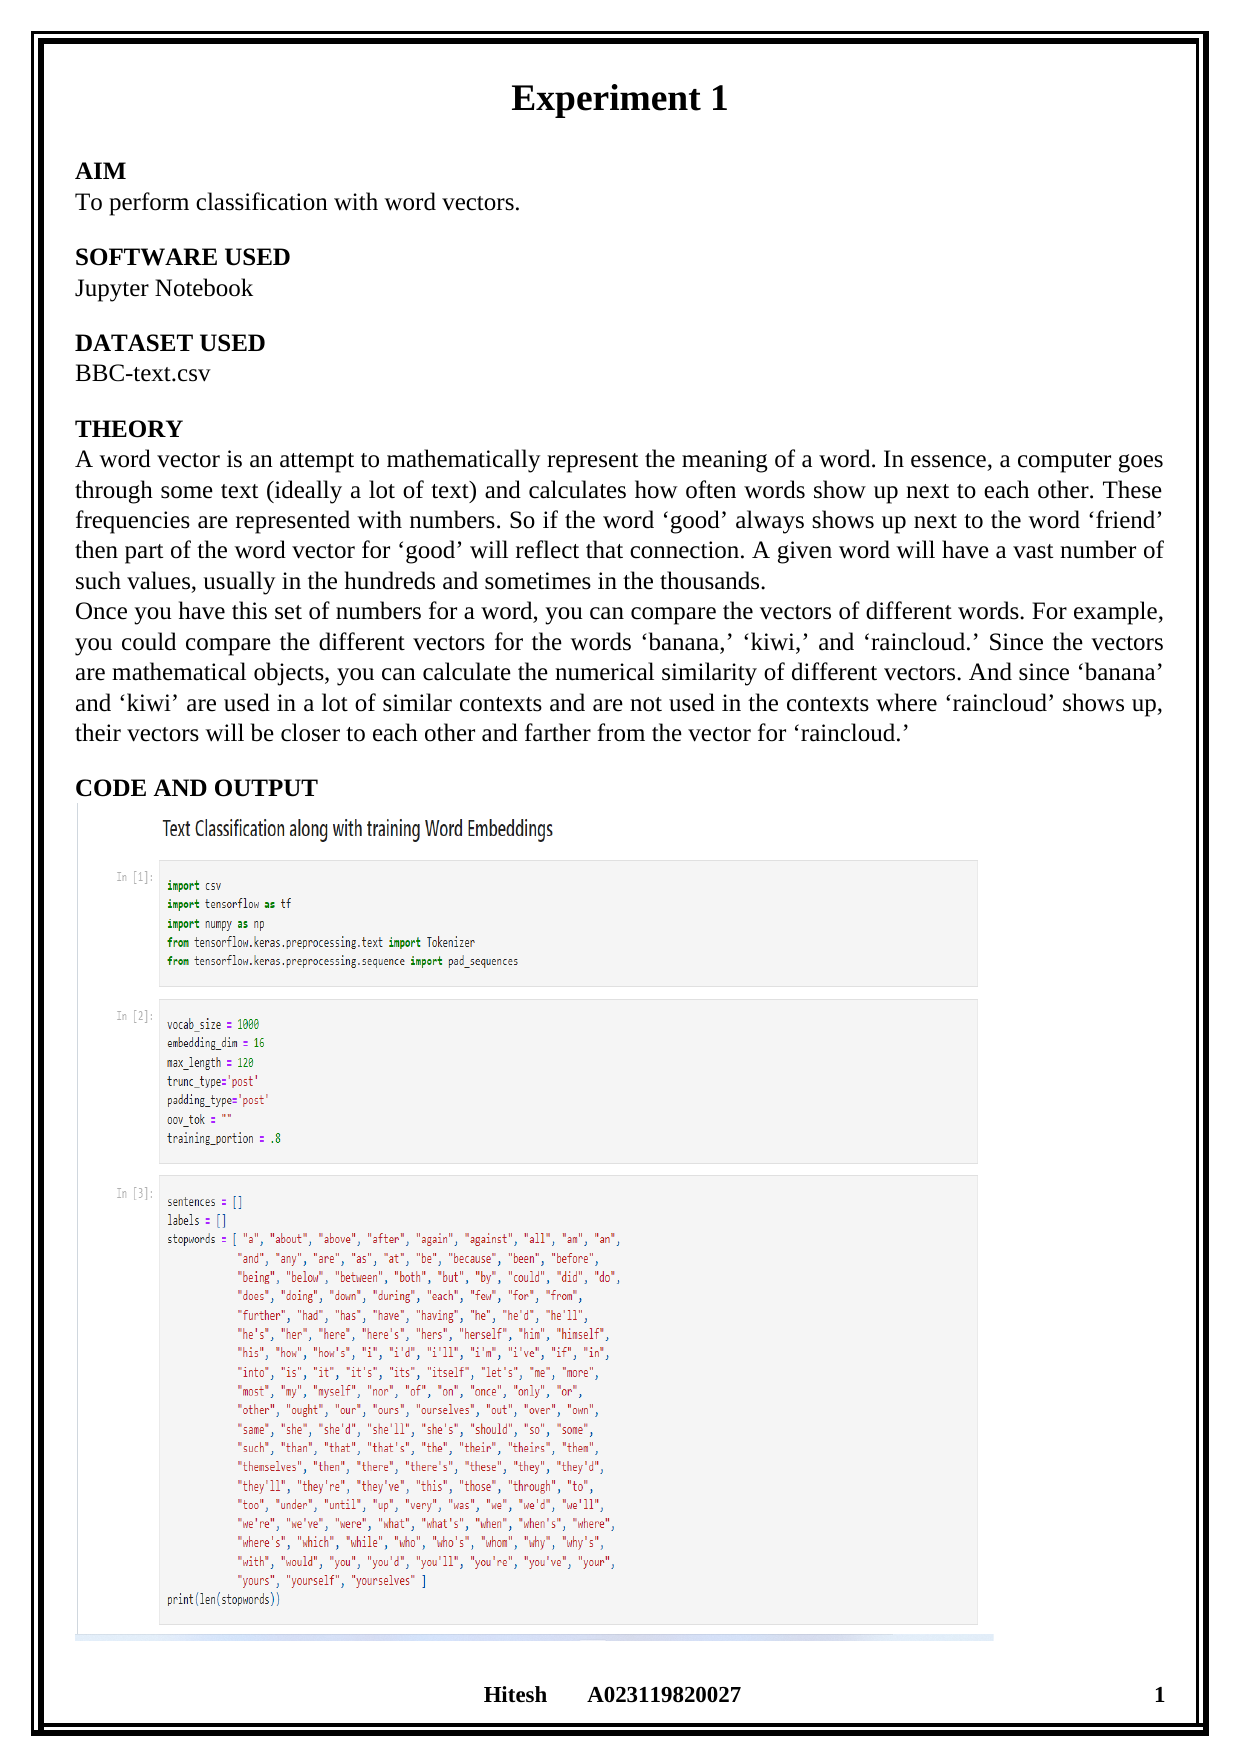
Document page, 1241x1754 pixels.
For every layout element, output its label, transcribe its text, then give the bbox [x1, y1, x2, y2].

text To perform classification with word vectors. [75, 187, 1165, 216]
text Dataset Used [75, 328, 1165, 357]
text Jupyter Notebook [75, 273, 1165, 301]
text Theory [75, 414, 1165, 443]
text AIM [75, 156, 1165, 185]
text A word vector is an attempt to mathematically represent the meaning of a word. In essence, a computer goes through some text (ideally a lot of text) and calculates how often words show up next to each other. These frequencies are represented with numbers. So if the word ‘good’ always shows up next to the word ‘friend’ then part of the word vector for ‘good’ will reflect that connection. A given word will have a vast number of such values, usually in the hundreds and sometimes in the thousands. [75, 444, 1165, 595]
text Software used [75, 242, 1165, 271]
text Experiment 1 [75, 75, 1165, 118]
text BBC-text.csv [75, 358, 1165, 387]
text Code and OUTPUT [75, 773, 1165, 802]
text Once you have this set of numbers for a word, you can compare the vectors of different words. For example, you could compare the different vectors for the words ‘banana,’ ‘kiwi,’ and ‘raincloud.’ Since the vectors are mathematical objects, you can calculate the numerical similarity of different vectors. And since ‘banana’ and ‘kiwi’ are used in a lot of similar contexts and are not used in the contexts where ‘raincloud’ shows up, their vectors will be closer to each other and farther from the vector for ‘raincloud.’ [75, 596, 1165, 747]
picture [75, 803, 994, 1641]
